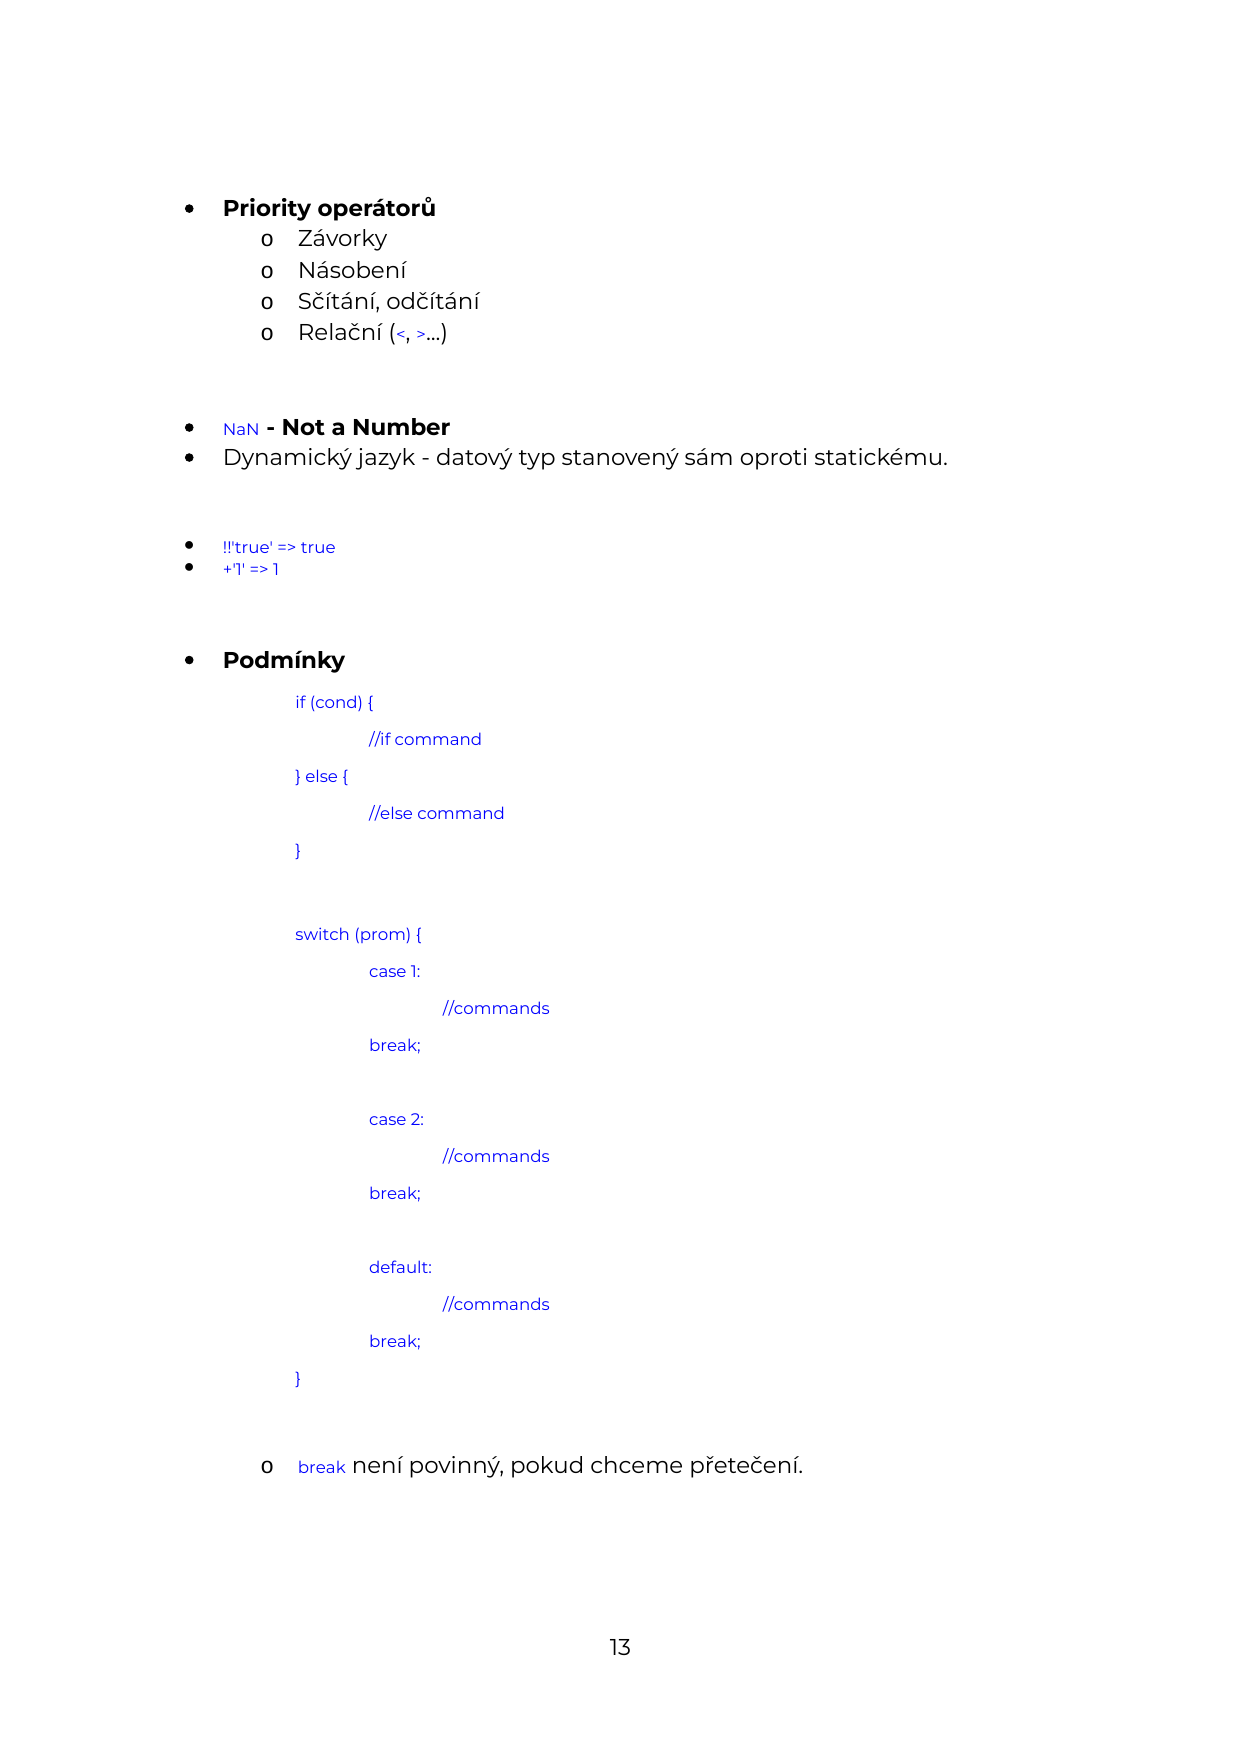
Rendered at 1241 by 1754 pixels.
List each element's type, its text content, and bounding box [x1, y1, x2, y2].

text case 2: [295, 1109, 1093, 1129]
text break; [295, 1331, 1093, 1351]
list !!'true' => true [185, 537, 1093, 558]
list Priority operátorů [185, 194, 1093, 222]
text } [295, 1368, 1093, 1388]
text //commands [295, 1146, 1093, 1166]
text //commands [295, 998, 1093, 1018]
list break není povinný, pokud chceme přetečení. [260, 1452, 1093, 1481]
text break; [295, 1035, 1093, 1056]
text if (cond) { [295, 693, 1093, 713]
text //else command [295, 803, 1093, 824]
list Závorky [260, 224, 1093, 253]
text } else { [295, 767, 1093, 787]
list Podmínky [185, 646, 1093, 674]
text break; [295, 1183, 1093, 1203]
list Relační (<, >...) [260, 318, 1093, 348]
text switch (prom) { [295, 924, 1093, 944]
list NaN - Not a Number [185, 413, 1093, 441]
text //if command [295, 729, 1093, 750]
text } [295, 841, 1093, 861]
text case 1: [295, 961, 1093, 982]
text //commands [295, 1294, 1093, 1314]
list +'1' => 1 [185, 560, 1093, 581]
list Dynamický jazyk - datový typ stanovený sám oproti statickému. [185, 443, 1093, 471]
list Násobení [260, 256, 1093, 285]
text default: [295, 1257, 1093, 1277]
list Sčítání, odčítání [260, 287, 1093, 316]
